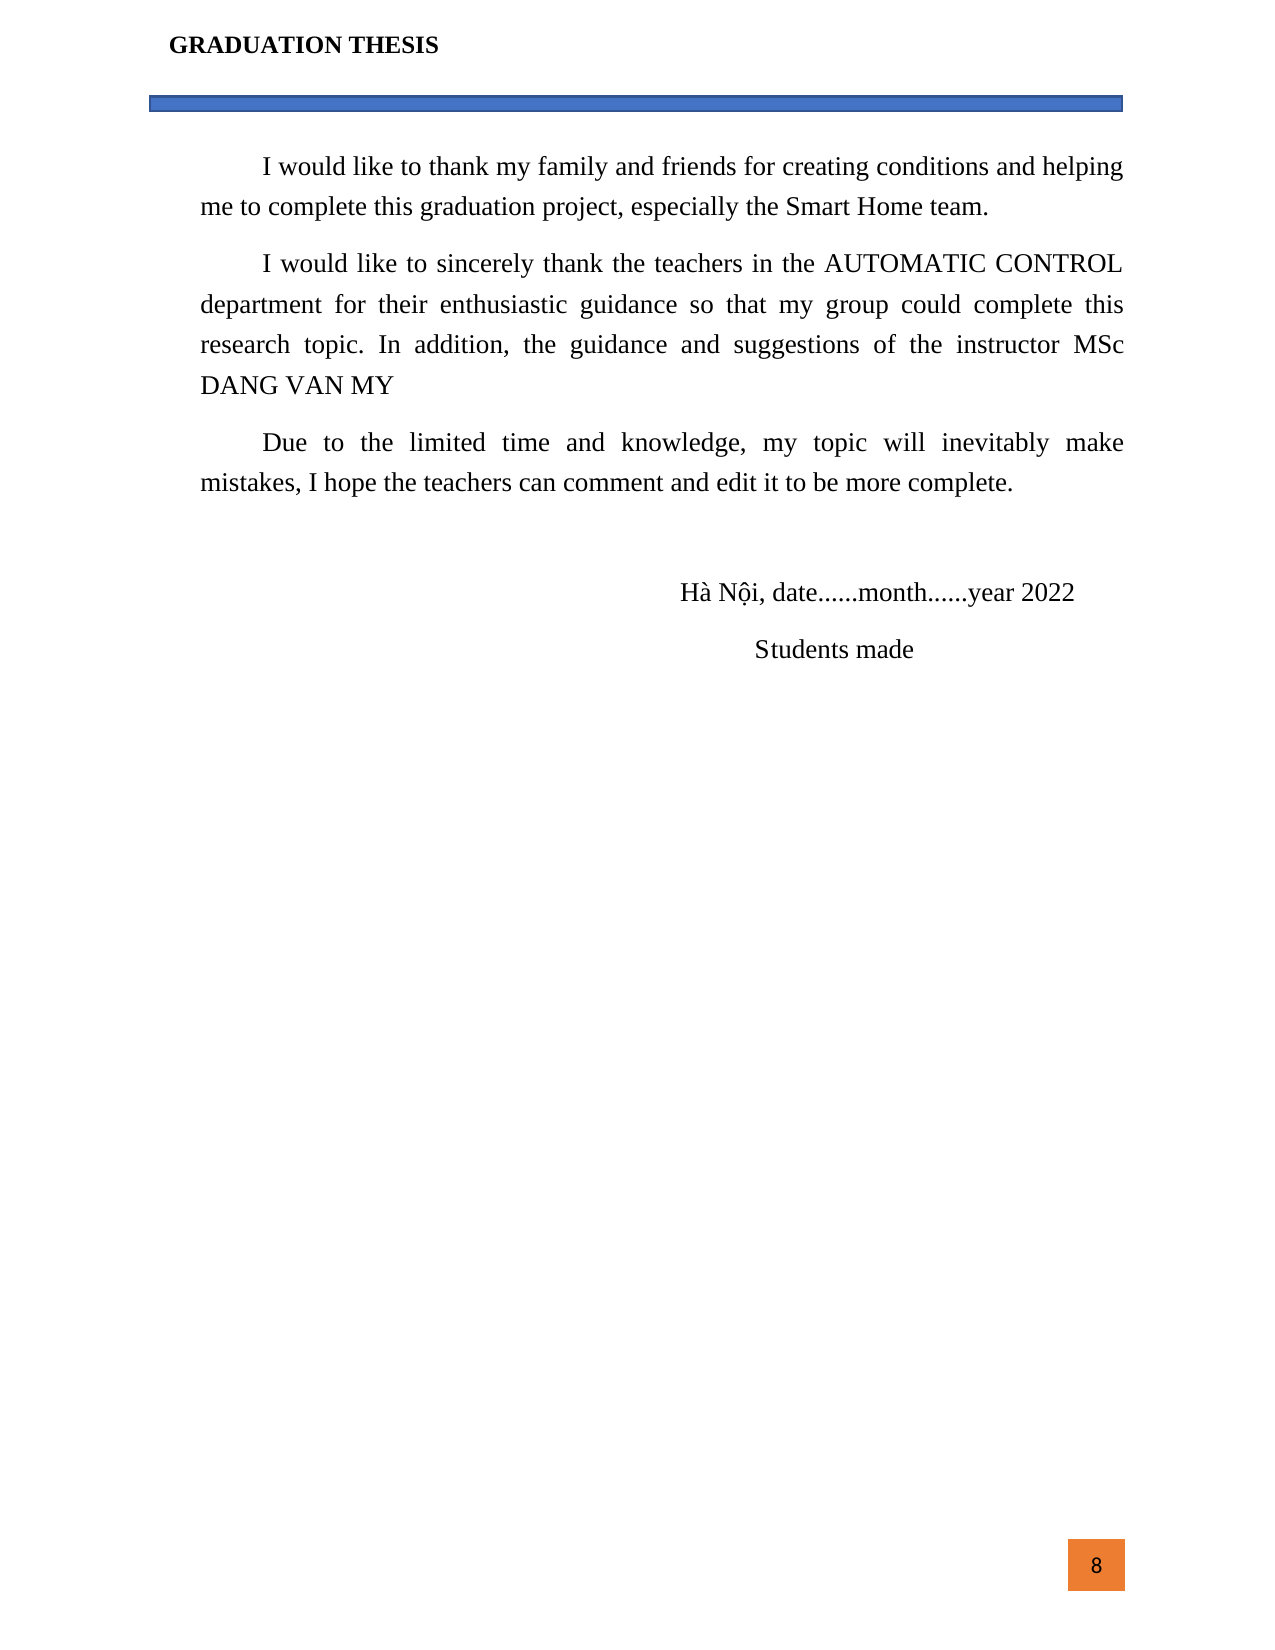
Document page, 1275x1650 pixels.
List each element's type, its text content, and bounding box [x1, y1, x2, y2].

text Due to the limited time and knowledge, my topic will inevitably make mistakes, I hope the teachers can comment and edit it to be more complete. [200, 426, 1125, 497]
text I would like to sincerely thank the teachers in the AUTOMATIC CONTROL department for their enthusiastic guidance so that my group could complete this research topic. In addition, the guidance and suggestions of the instructor MSc DANG VAN MY [200, 247, 1125, 400]
text Hà Nội, date......month......year 2022 [200, 576, 1125, 607]
text Students made [200, 633, 1125, 664]
text I would like to thank my family and friends for creating conditions and helping me to complete this graduation project, especially the Smart Home team. [200, 150, 1125, 222]
